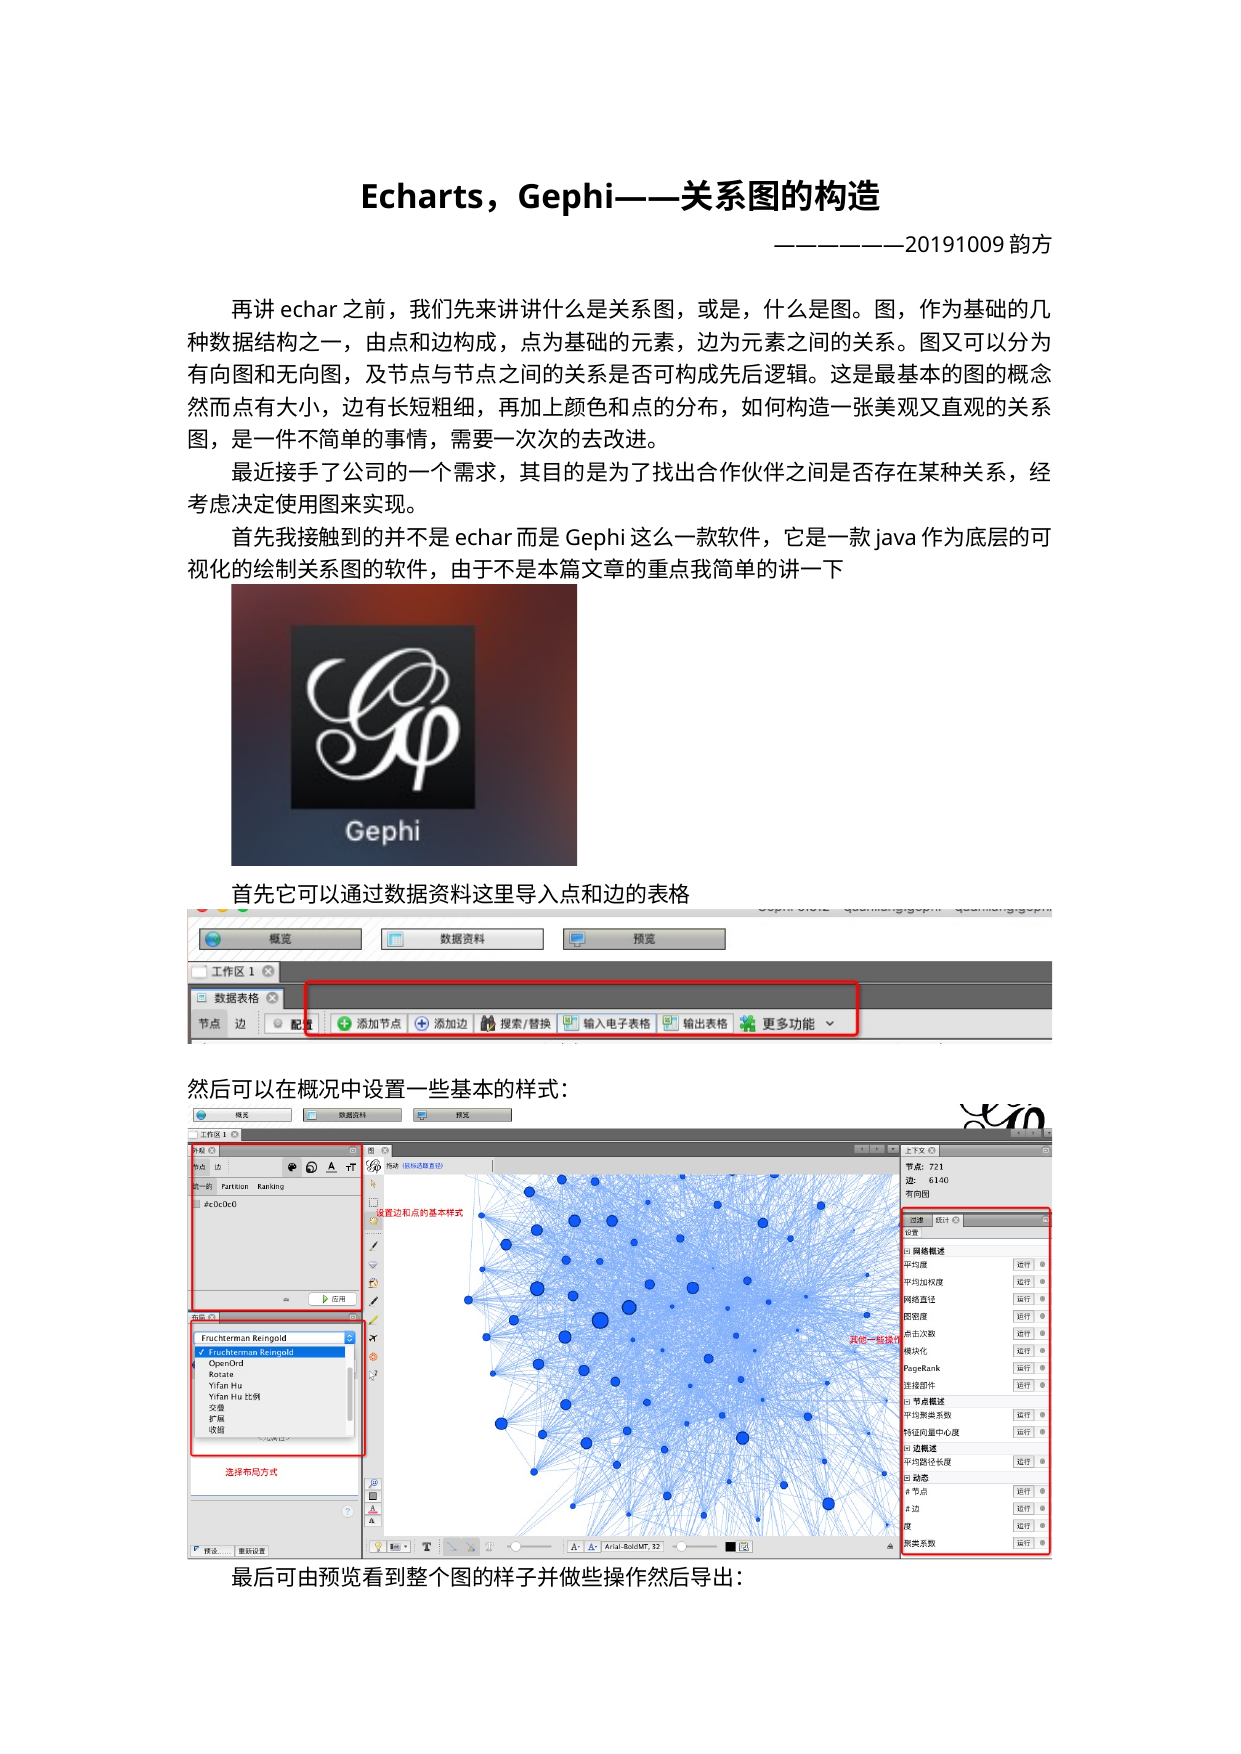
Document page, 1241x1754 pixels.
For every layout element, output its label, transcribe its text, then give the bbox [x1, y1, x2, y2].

text 最后可由预览看到整个图的样子并做些操作然后导出： [187, 1560, 1053, 1592]
picture [187, 1104, 1053, 1560]
text 然后可以在概况中设置一些基本的样式： [187, 1072, 1053, 1104]
text 首先它可以通过数据资料这里导入点和边的表格 [187, 877, 1053, 909]
picture [231, 584, 578, 866]
text 再讲echar之前，我们先来讲讲什么是关系图，或是，什么是图。图，作为基础的几种数据结构之一，由点和边构成，点为基础的元素，边为元素之间的关系。图又可以分为有向图和无向图，及节点与节点之间的关系是否可构成先后逻辑。这是最基本的图的概念，然而点有大小，边有长短粗细，再加上颜色和点的分布，如何构造一张美观又直观的关系图，是一件不简单的事情，需要一次次的去改进。 [187, 292, 1053, 454]
text Echarts，Gephi——关系图的构造 [187, 162, 1053, 227]
text 首先我接触到的并不是echar而是Gephi这么一款软件，它是一款java作为底层的可视化的绘制关系图的软件，由于不是本篇文章的重点我简单的讲一下 [187, 519, 1053, 584]
text ——————20191009韵方 [187, 227, 1053, 259]
text 最近接手了公司的一个需求，其目的是为了找出合作伙伴之间是否存在某种关系，经考虑决定使用图来实现。 [187, 454, 1053, 519]
picture [187, 909, 1053, 1044]
